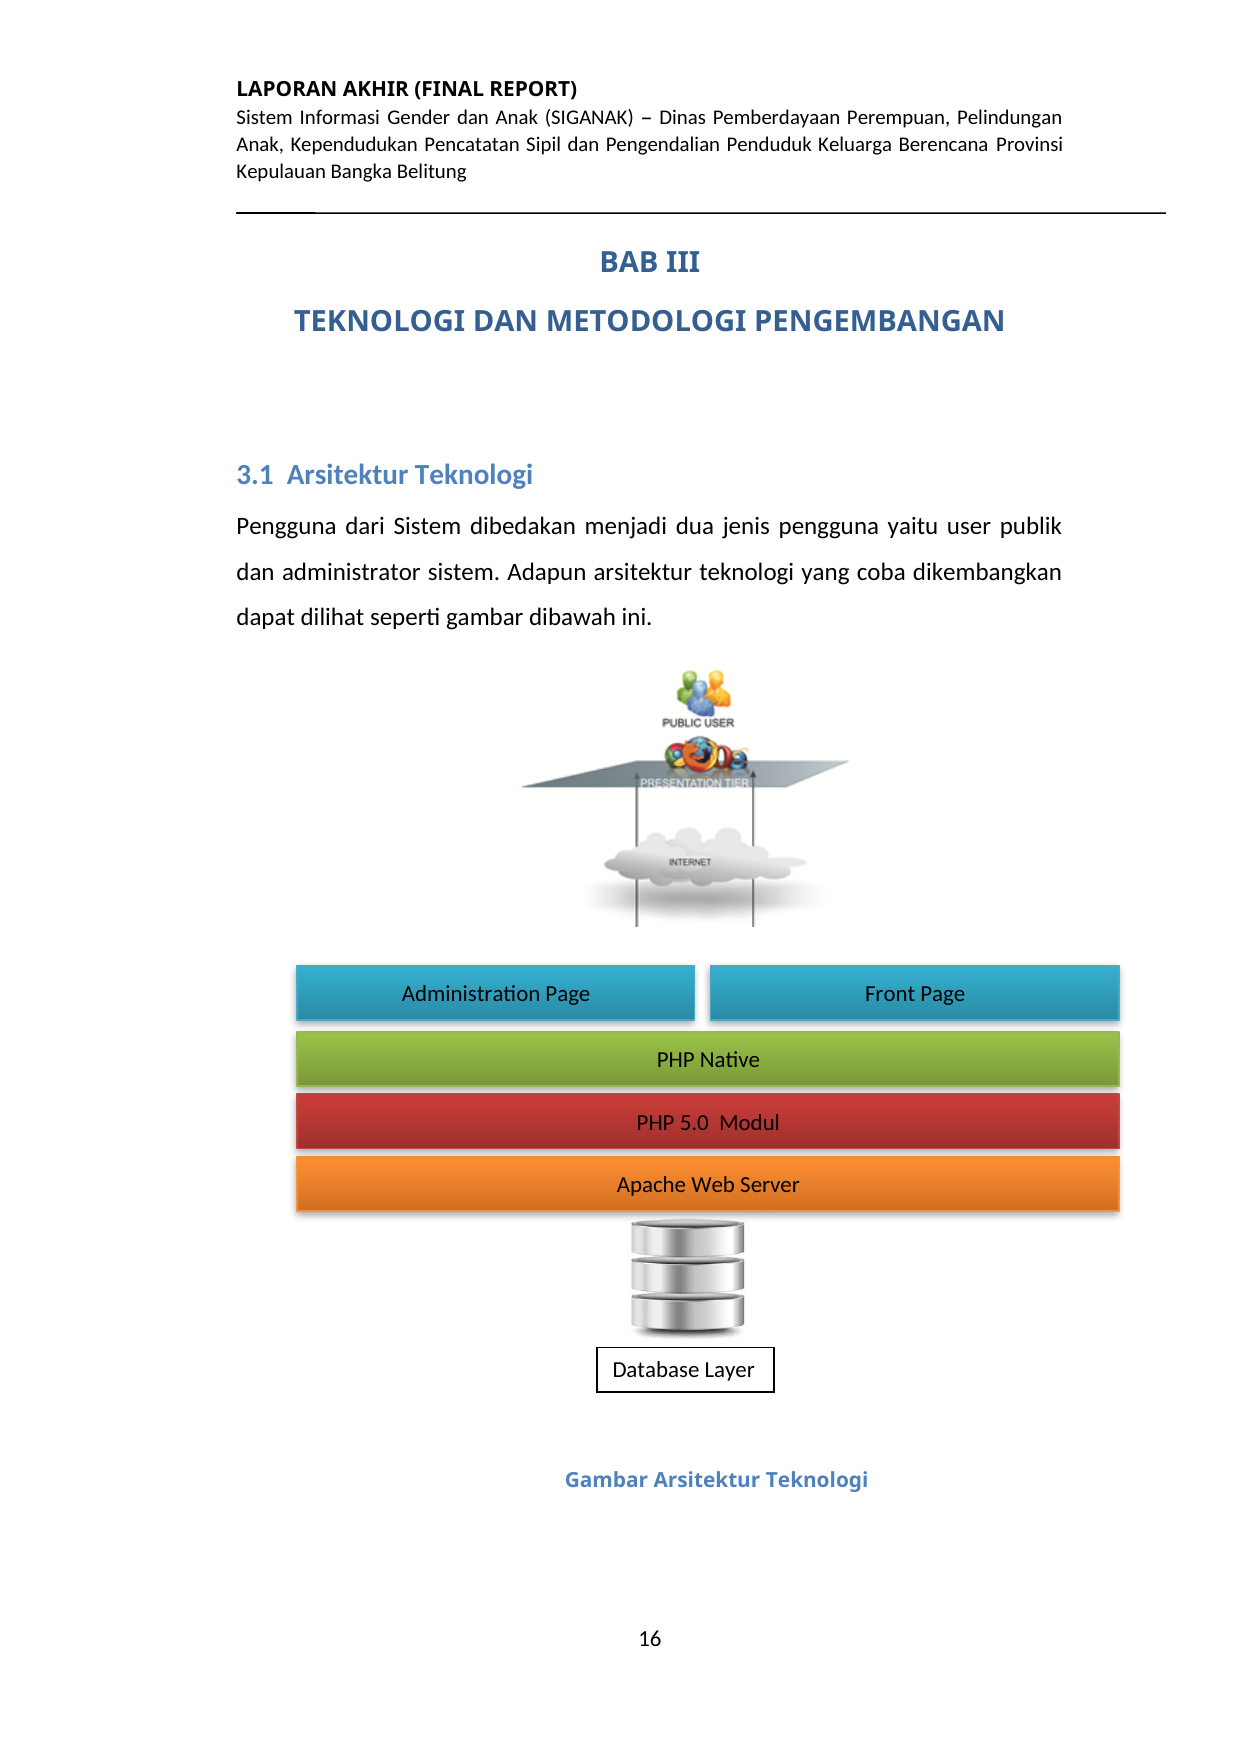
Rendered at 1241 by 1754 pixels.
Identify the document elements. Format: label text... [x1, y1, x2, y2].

subtitle BAB III TEKNOLOGI DAN METODOLOGI PENGEMBANGAN [236, 241, 1063, 340]
text Pengguna dari Sistem dibedakan menjadi dua jenis pengguna yaitu user publik dan administrator sistem. Adapun arsitektur teknologi yang coba dikembangkan dapat dilihat seperti gambar dibawah ini. [236, 510, 1063, 632]
picture [598, 1212, 777, 1351]
picture [509, 648, 864, 927]
subtitle 3.1 Arsitektur Teknologi [236, 456, 1063, 492]
